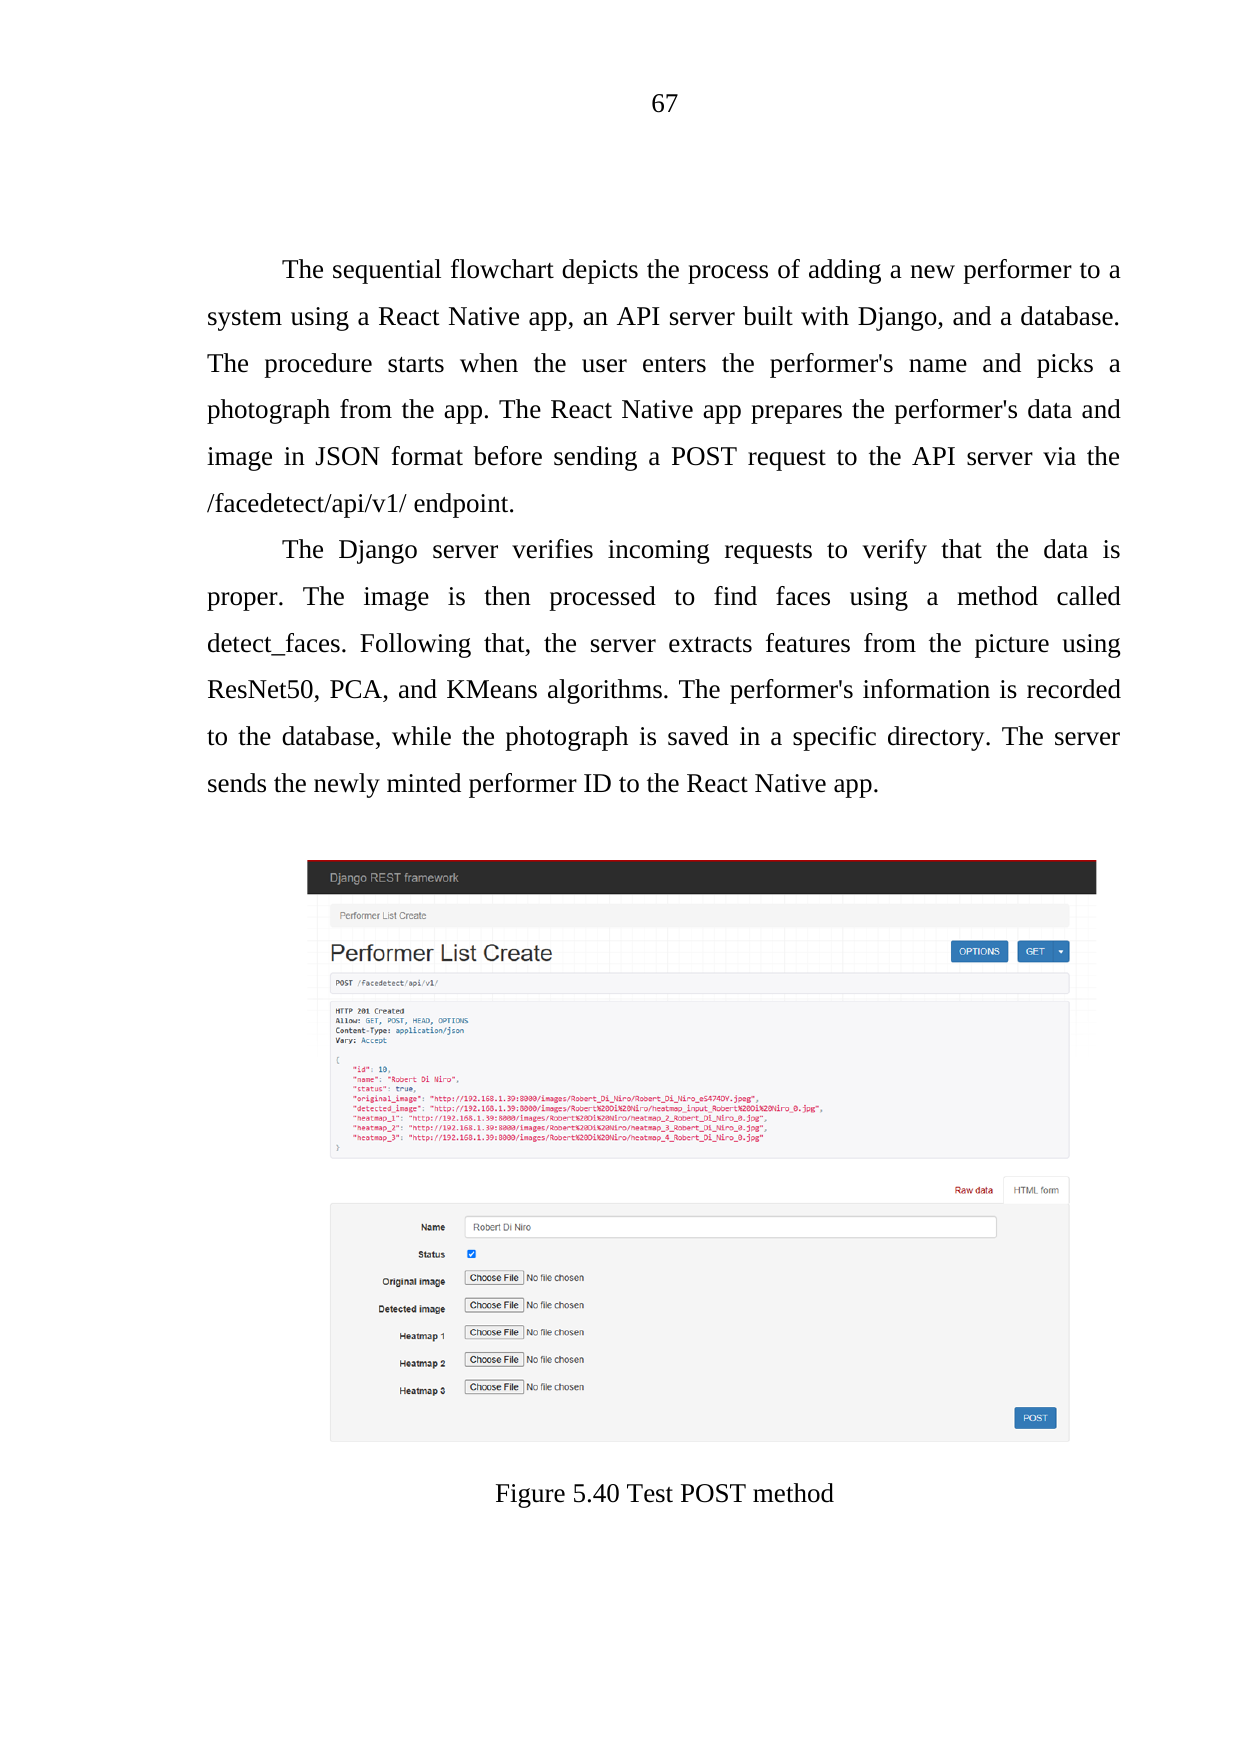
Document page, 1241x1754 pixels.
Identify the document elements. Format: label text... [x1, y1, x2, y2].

text The Django server verifies incoming requests to verify that the data is proper. The image is then processed to find faces using a method called detect_faces. Following that, the server extracts features from the picture using ResNet50, PCA, and KMeans algorithms. The performer's information is recorded to the database, while the photograph is saved in a specific directory. The server sends the newly minted performer ID to the React Native app. [207, 533, 1122, 798]
picture [307, 860, 1097, 1450]
text The sequential flowchart depicts the process of adding a new performer to a system using a React Native app, an API server built with Django, and a database. The procedure starts when the user enters the performer's name and picks a photograph from the app. The React Native app prepares the performer's data and image in JSON format before sending a POST request to the API server via the /facedetect/api/v1/ endpoint. [207, 253, 1122, 518]
